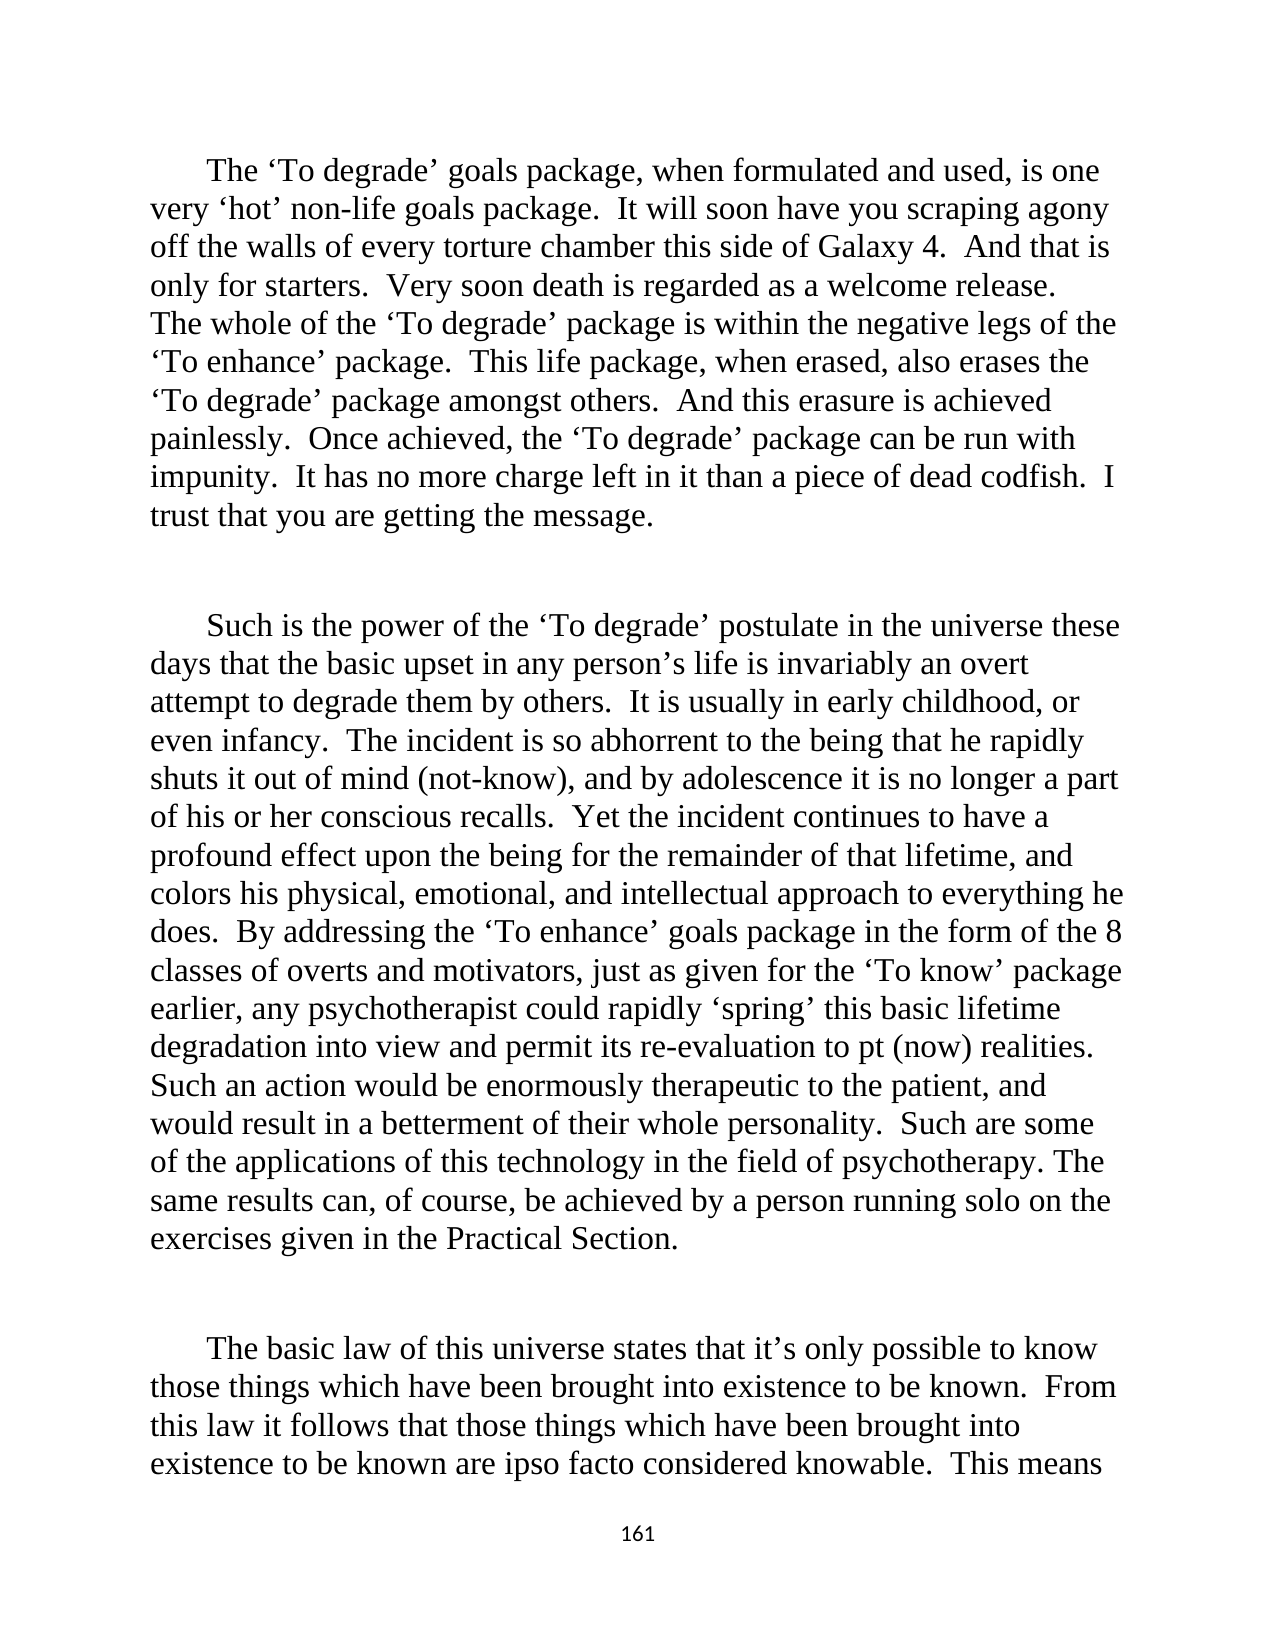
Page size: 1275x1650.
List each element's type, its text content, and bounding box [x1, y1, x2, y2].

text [150, 1328, 1125, 1482]
text The ‘To degrade’ goals package, when formulated and used, is one very ‘hot’ non-life goals package. It will soon have you scraping agony off the walls of every torture chamber this side of Galaxy 4. And that is only for starters. Very soon death is regarded as a welcome release. The whole of the ‘To degrade’ package is within the negative legs of the ‘To enhance’ package. This life package, when erased, also erases the ‘To degrade’ package amongst others. And this erasure is achieved painlessly. Once achieved, the ‘To degrade’ package can be run with impunity. It has no more charge left in it than a piece of dead codfish. I trust that you are getting the message. [150, 150, 1125, 533]
text Such is the power of the ‘To degrade’ postulate in the universe these days that the basic upset in any person’s life is invariably an overt attempt to degrade them by others. It is usually in early childhood, or even infancy. The incident is so abhorrent to the being that he rapidly shuts it out of mind (not-know), and by adolescence it is no longer a part of his or her conscious recalls. Yet the incident continues to have a profound effect upon the being for the remainder of that lifetime, and colors his physical, emotional, and intellectual approach to everything he does. By addressing the ‘To enhance’ goals package in the form of the 8 classes of overts and motivators, just as given for the ‘To know’ package earlier, any psychotherapist could rapidly ‘spring’ this basic lifetime degradation into view and permit its re-evaluation to pt (now) realities. Such an action would be enormously therapeutic to the patient, and would result in a betterment of their whole personality. Such are some of the applications of this technology in the field of psychotherapy. The same results can, of course, be achieved by a person running solo on the exercises given in the Practical Section. [150, 605, 1125, 1257]
